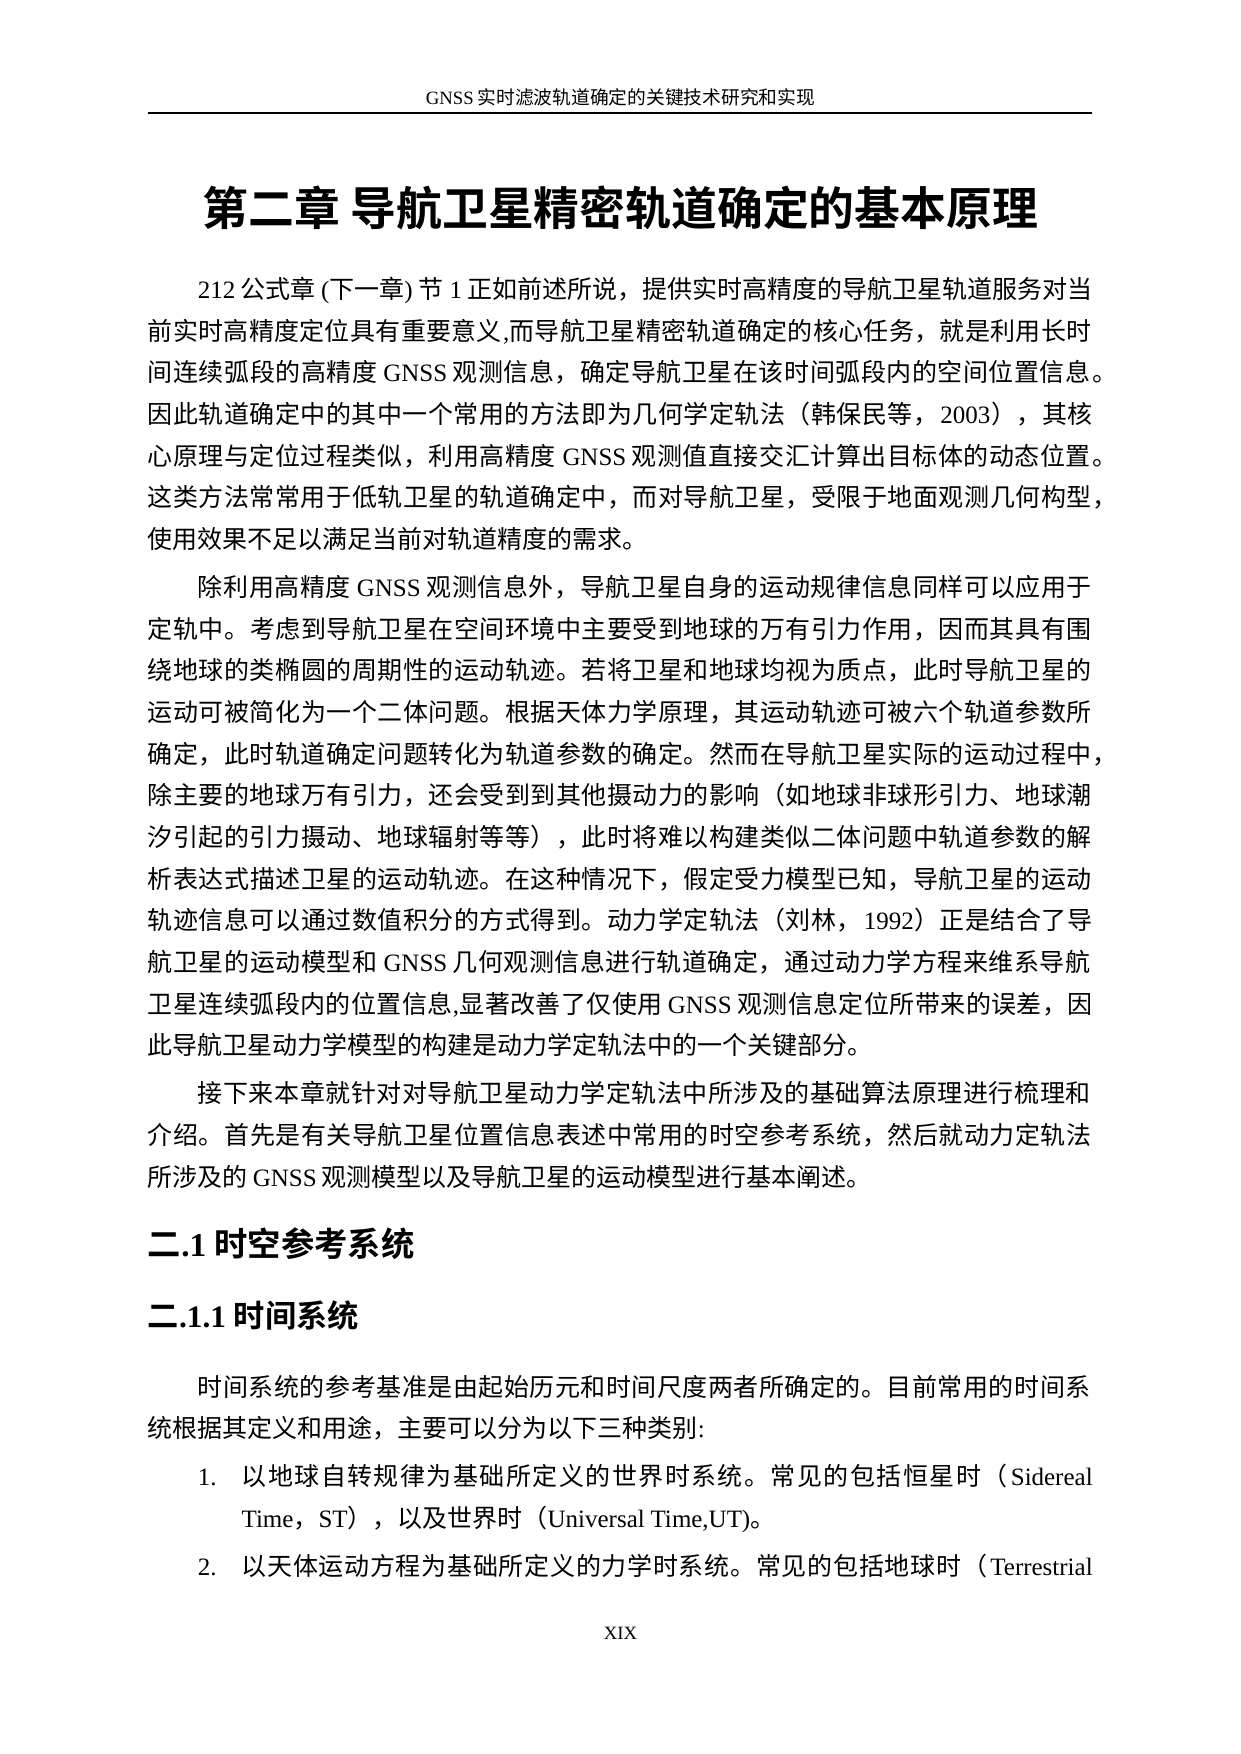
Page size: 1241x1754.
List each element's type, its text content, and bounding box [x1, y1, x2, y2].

list 以地球自转规律为基础所定义的世界时系统。常见的包括恒星时（Sidereal Time，ST），以及世界时（Universal Time,UT)。 [198, 1451, 1092, 1534]
text 除利用高精度GNSS观测信息外，导航卫星自身的运动规律信息同样可以应用于定轨中。考虑到导航卫星在空间环境中主要受到地球的万有引力作用，因而其具有围绕地球的类椭圆的周期性的运动轨迹。若将卫星和地球均视为质点，此时导航卫星的运动可被简化为一个二体问题。根据天体力学原理，其运动轨迹可被六个轨道参数所确定，此时轨道确定问题转化为轨道参数的确定。然而在导航卫星实际的运动过程中，除主要的地球万有引力，还会受到到其他摄动力的影响（如地球非球形引力、地球潮汐引起的引力摄动、地球辐射等等），此时将难以构建类似二体问题中轨道参数的解析表达式描述卫星的运动轨迹。在这种情况下，假定受力模型已知，导航卫星的运动轨迹信息可以通过数值积分的方式得到。动力学定轨法（刘林，1992）正是结合了导航卫星的运动模型和GNSS几何观测信息进行轨道确定，通过动力学方程来维系导航卫星连续弧段内的位置信息,显著改善了仅使用GNSS观测信息定位所带来的误差，因此导航卫星动力学模型的构建是动力学定轨法中的一个关键部分。 [148, 562, 1092, 1062]
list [198, 1541, 1092, 1582]
subtitle 时空参考系统 [148, 1218, 1092, 1266]
subtitle 导航卫星精密轨道确定的基本原理 [148, 173, 1092, 239]
text 时间系统的参考基准是由起始历元和时间尺度两者所确定的。目前常用的时间系统根据其定义和用途，主要可以分为以下三种类别: [148, 1362, 1092, 1445]
text 正如前述所说，提供实时高精度的导航卫星轨道服务对当前实时高精度定位具有重要意义,而导航卫星精密轨道确定的核心任务，就是利用长时间连续弧段的高精度GNSS观测信息，确定导航卫星在该时间弧段内的空间位置信息。因此轨道确定中的其中一个常用的方法即为几何学定轨法（韩保民等，2003），其核心原理与定位过程类似，利用高精度GNSS观测值直接交汇计算出目标体的动态位置。这类方法常常用于低轨卫星的轨道确定中，而对导航卫星，受限于地面观测几何构型，使用效果不足以满足当前对轨道精度的需求。 [148, 264, 1092, 556]
text 时间系统 [148, 1291, 1092, 1337]
text 接下来本章就针对对导航卫星动力学定轨法中所涉及的基础算法原理进行梳理和介绍。首先是有关导航卫星位置信息表述中常用的时空参考系统，然后就动力定轨法所涉及的GNSS观测模型以及导航卫星的运动模型进行基本阐述。 [148, 1068, 1092, 1193]
